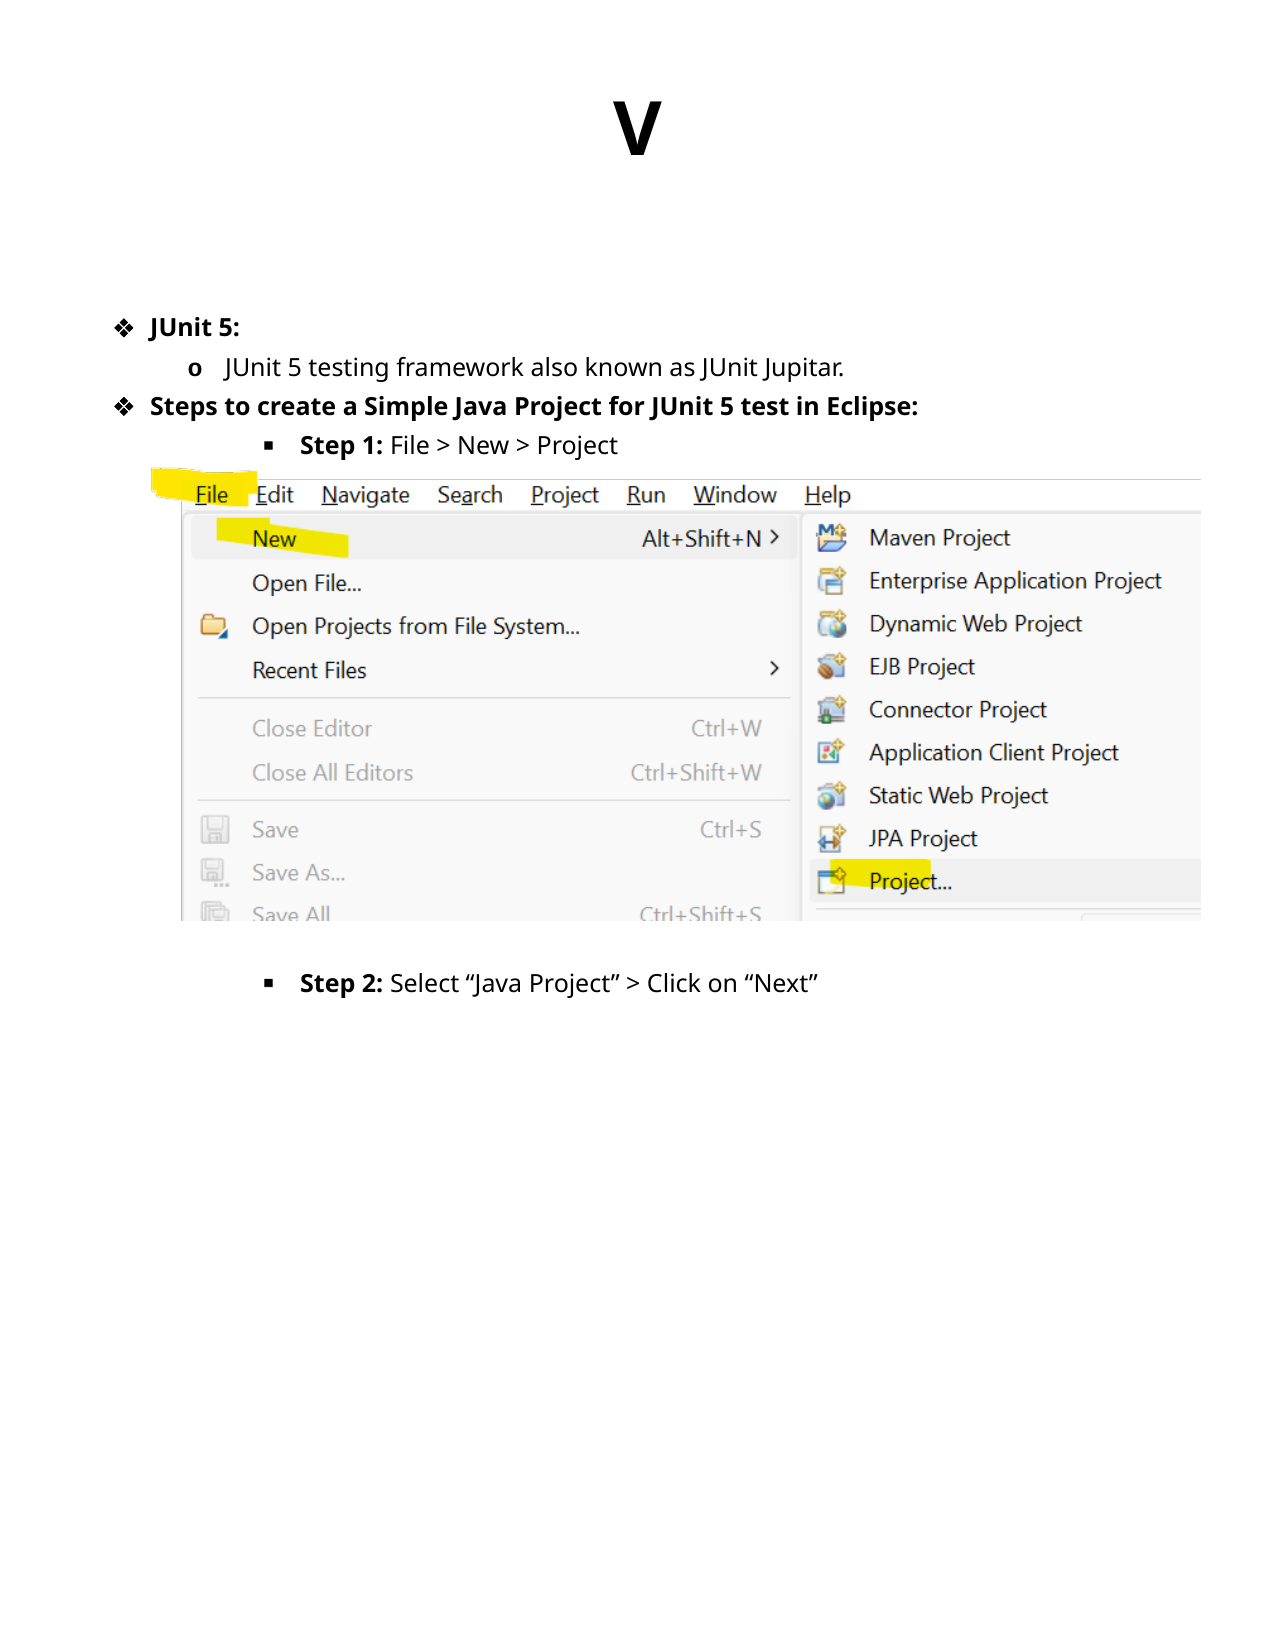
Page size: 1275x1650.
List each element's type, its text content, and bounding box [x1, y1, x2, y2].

list Step 2: Select “Java Project” > Click on “Next” [262, 965, 1200, 999]
list JUnit 5 testing framework also known as JUnit Jupitar. [187, 349, 1200, 383]
picture [150, 466, 1201, 921]
list Steps to create a Simple Java Project for JUnit 5 test in Eclipse: [112, 388, 1200, 423]
list V [75, 75, 1200, 177]
list JUnit 5: [112, 310, 1200, 344]
list Step 1: File > New > Project [262, 428, 1200, 462]
